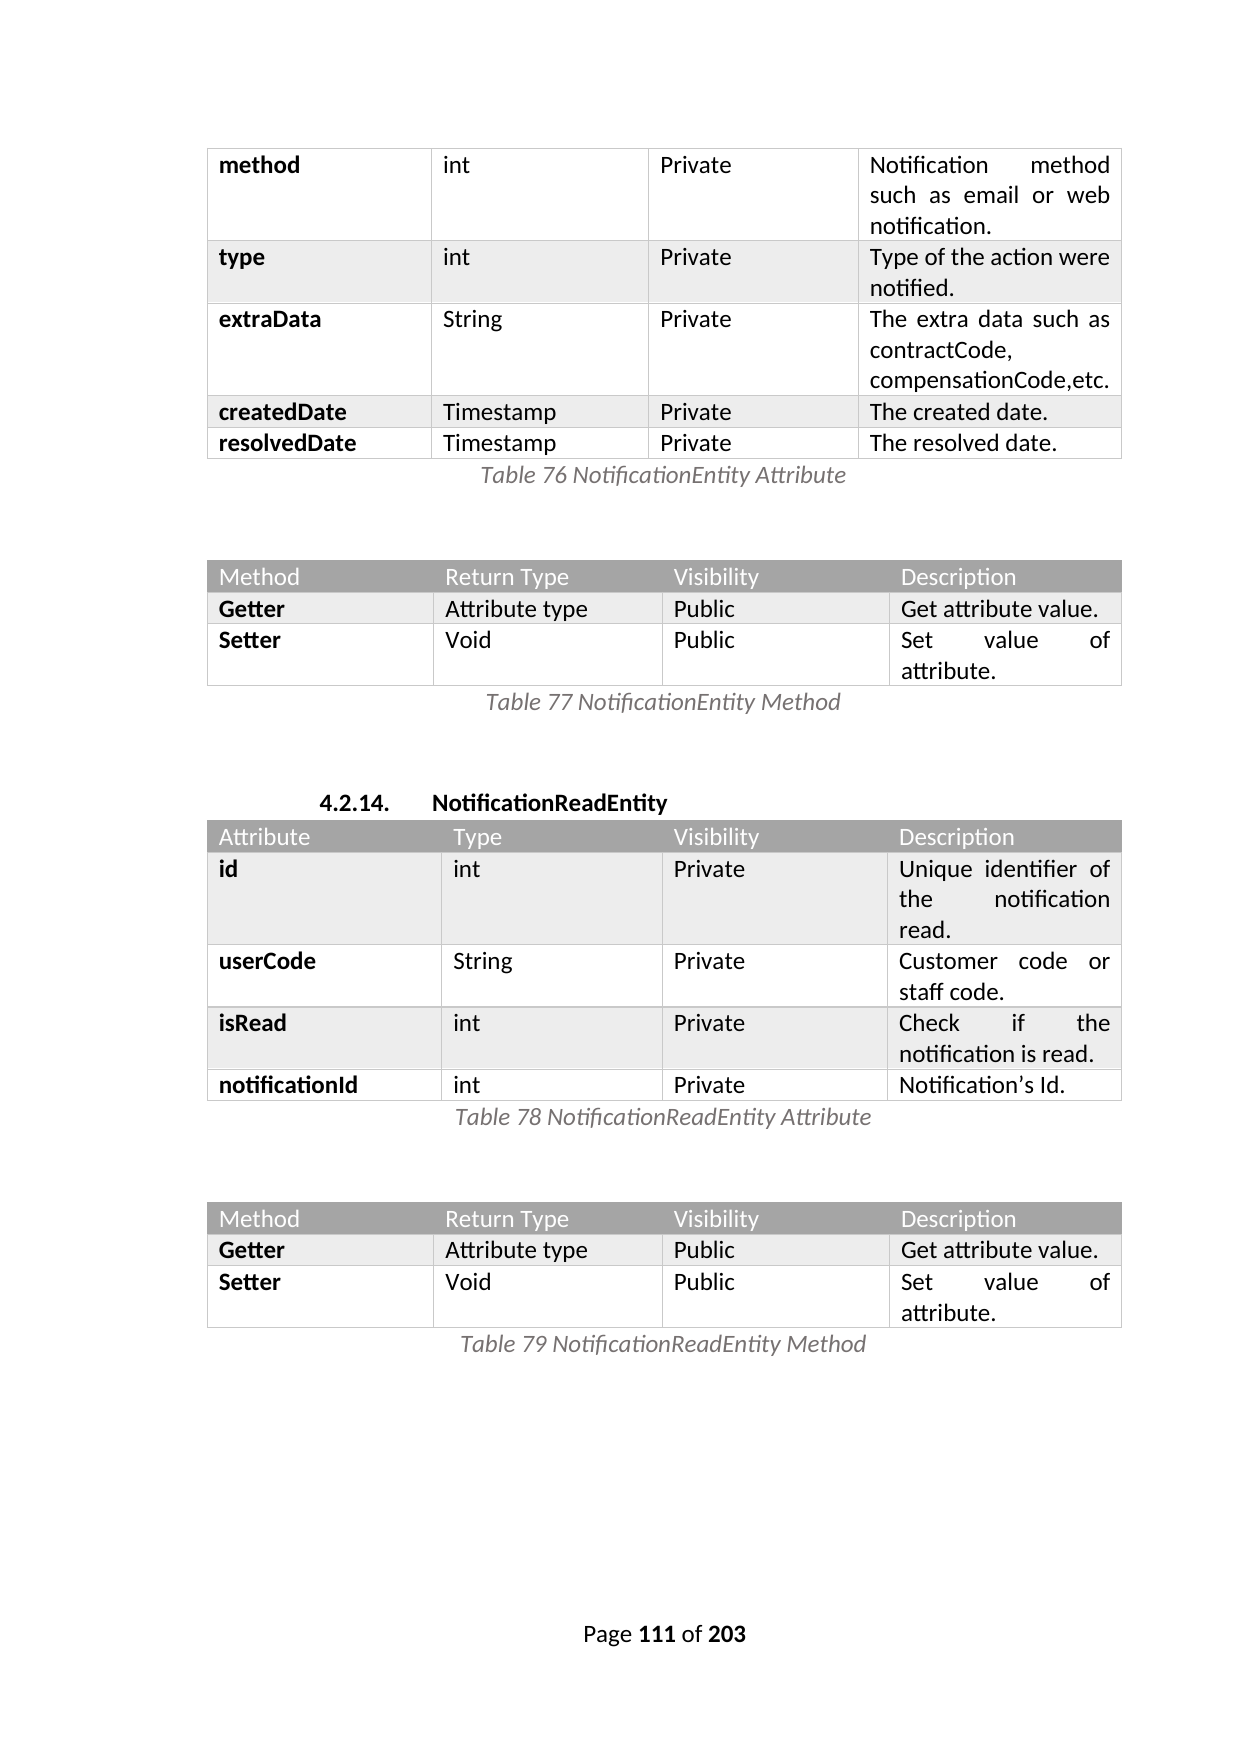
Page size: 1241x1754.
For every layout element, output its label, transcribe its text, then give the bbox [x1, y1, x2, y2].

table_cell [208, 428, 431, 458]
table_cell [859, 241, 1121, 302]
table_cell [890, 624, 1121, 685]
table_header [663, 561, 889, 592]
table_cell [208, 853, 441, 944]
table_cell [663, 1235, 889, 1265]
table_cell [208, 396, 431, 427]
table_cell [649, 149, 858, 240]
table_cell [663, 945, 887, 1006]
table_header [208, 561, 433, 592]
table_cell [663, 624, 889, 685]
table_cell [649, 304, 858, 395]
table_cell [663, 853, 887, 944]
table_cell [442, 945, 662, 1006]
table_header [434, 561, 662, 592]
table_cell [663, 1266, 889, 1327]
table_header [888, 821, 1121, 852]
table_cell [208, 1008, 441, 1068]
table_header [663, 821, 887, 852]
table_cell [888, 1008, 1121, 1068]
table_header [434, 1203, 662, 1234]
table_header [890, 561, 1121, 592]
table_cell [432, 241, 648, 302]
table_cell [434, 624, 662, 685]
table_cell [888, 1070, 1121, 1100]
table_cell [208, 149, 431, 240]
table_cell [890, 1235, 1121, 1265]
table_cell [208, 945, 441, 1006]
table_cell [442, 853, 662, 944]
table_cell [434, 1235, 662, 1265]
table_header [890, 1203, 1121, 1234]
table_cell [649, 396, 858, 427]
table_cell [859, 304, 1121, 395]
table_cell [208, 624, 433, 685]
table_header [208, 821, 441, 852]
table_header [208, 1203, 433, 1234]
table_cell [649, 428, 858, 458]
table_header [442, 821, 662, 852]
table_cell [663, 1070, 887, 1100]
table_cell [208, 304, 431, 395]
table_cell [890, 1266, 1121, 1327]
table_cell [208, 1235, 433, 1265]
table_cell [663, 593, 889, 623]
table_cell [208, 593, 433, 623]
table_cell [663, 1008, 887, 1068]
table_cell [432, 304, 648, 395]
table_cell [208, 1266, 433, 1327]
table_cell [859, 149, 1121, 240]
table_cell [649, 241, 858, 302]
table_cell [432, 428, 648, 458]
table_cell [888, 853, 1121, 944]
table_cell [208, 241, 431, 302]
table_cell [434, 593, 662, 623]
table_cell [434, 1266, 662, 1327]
subtitle NotificationReadEntity [319, 787, 1122, 818]
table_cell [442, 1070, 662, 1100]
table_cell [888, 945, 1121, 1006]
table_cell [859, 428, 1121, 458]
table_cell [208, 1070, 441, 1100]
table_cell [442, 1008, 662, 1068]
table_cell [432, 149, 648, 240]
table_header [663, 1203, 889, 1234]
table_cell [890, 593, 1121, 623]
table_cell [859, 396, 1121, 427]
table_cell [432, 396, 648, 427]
